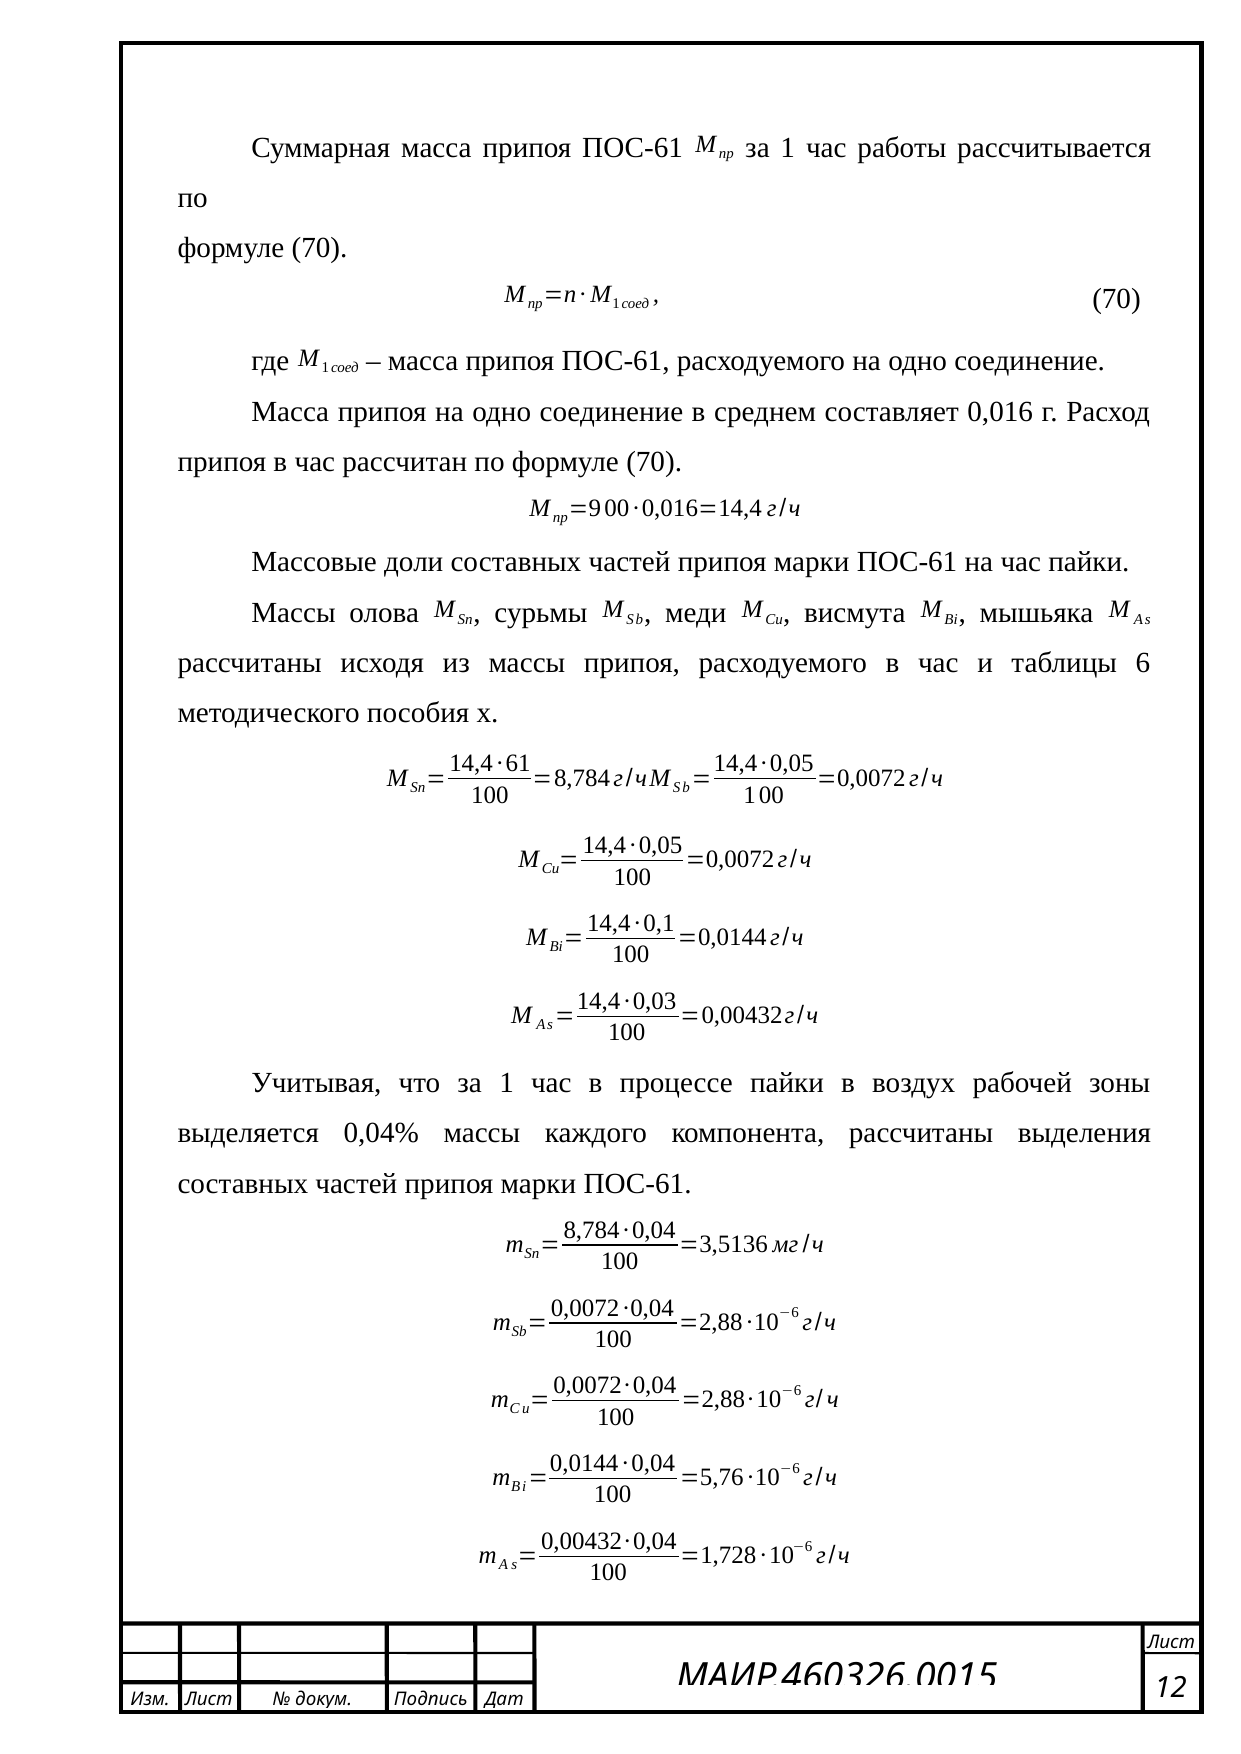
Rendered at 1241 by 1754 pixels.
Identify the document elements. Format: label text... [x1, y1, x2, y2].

text Учитывая, что за 1 час в процессе пайки в воздух рабочей зоны выделяется 0,04% массы каждого компонента, рассчитаны выделения составных частей припоя марки ПОС-61. [177, 1065, 1152, 1199]
text Массы олова , сурьмы , меди , висмута , мышьяка рассчитаны исходя из массы припоя, расходуемого в час и таблицы 6 методического пособия х. [177, 595, 1152, 729]
table_header [177, 281, 1007, 343]
text где – масса припоя ПОС-61, расходуемого на одно соединение. [177, 343, 1152, 377]
table_header () [1007, 281, 1152, 343]
text Суммарная масса припоя ПОС-61 за 1 час работы рассчитывается по формуле (70). [177, 130, 1152, 264]
text Масса припоя на одно соединение в среднем составляет 0,016 г. Расход припоя в час рассчитан по формуле (70). [177, 394, 1152, 478]
text Массовые доли составных частей припоя марки ПОС-61 на час пайки. [177, 544, 1152, 578]
